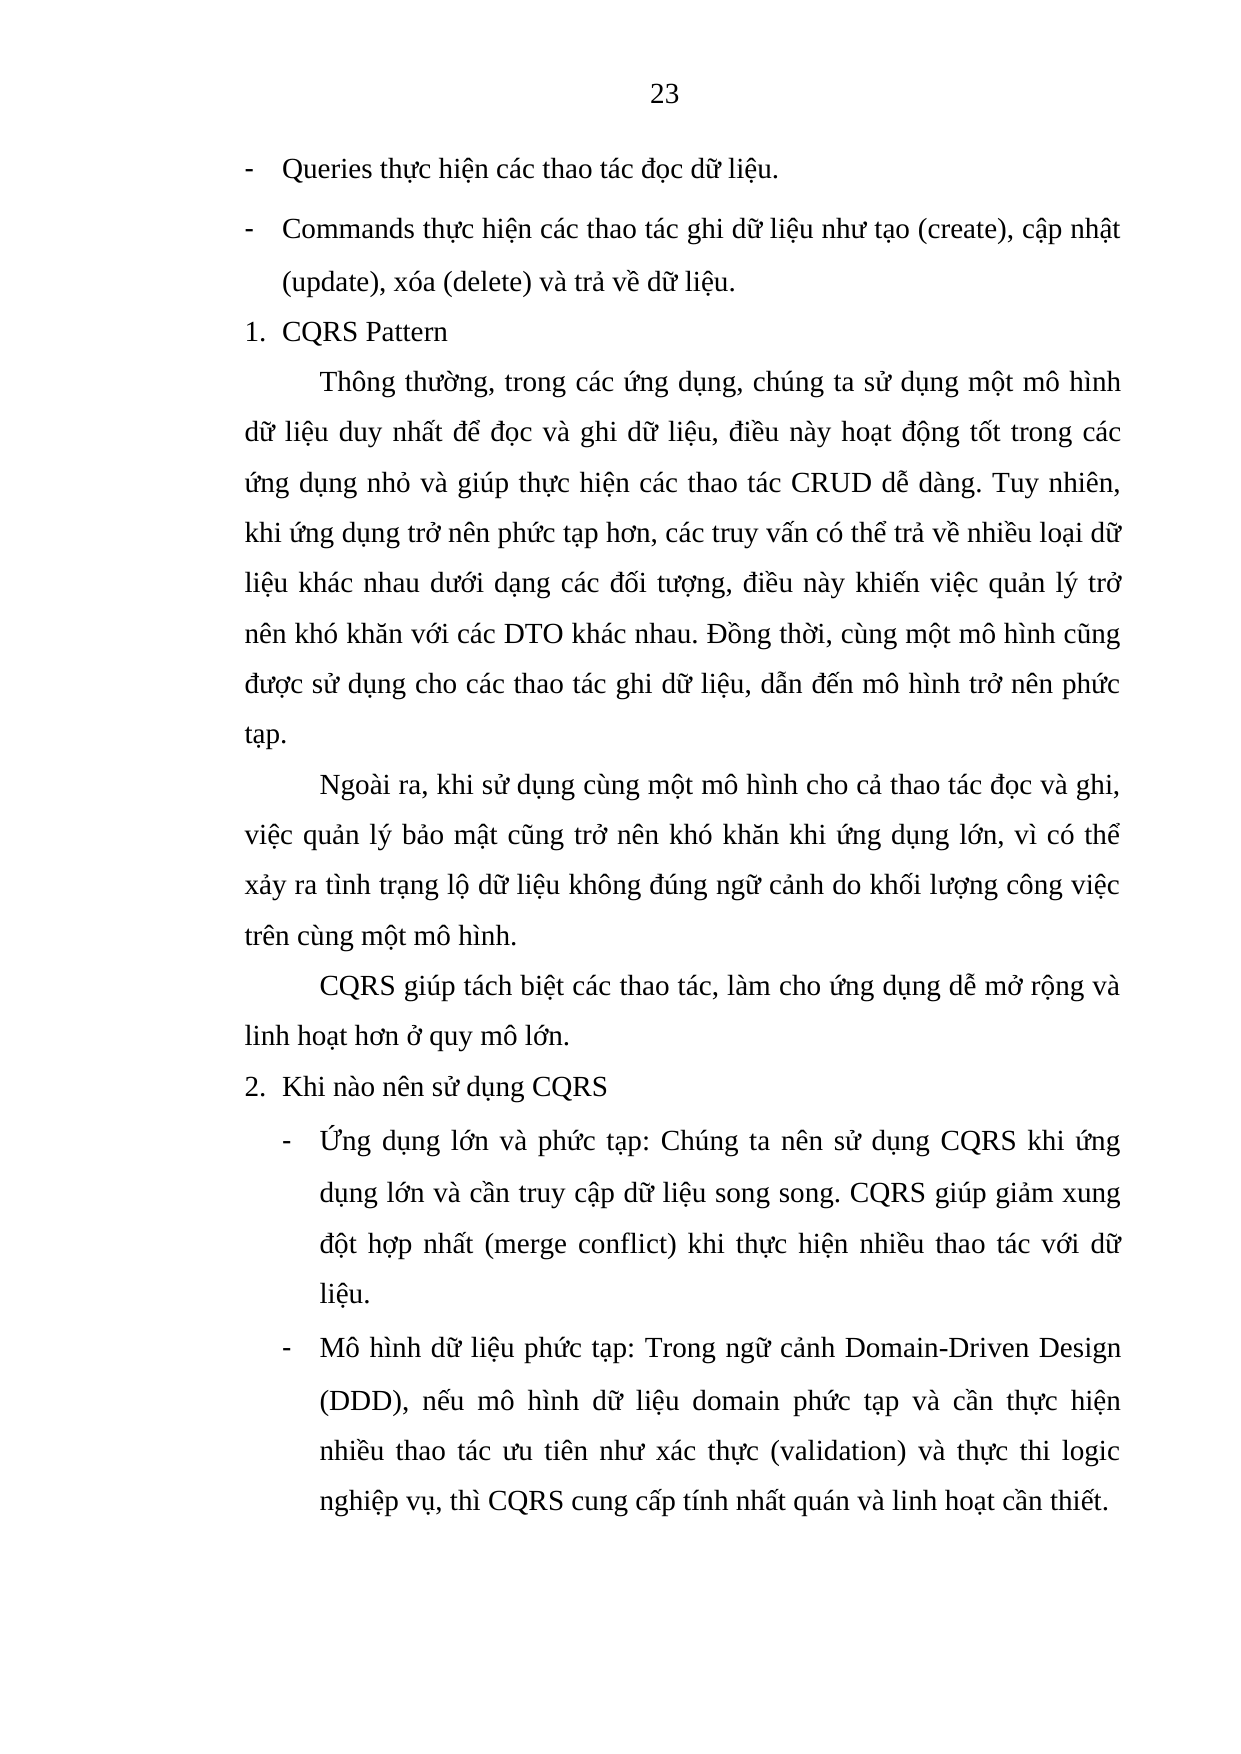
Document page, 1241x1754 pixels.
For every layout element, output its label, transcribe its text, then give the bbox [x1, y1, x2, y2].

list Khi nào nên sử dụng CQRS [244, 1069, 1122, 1102]
list Queries thực hiện các thao tác đọc dữ liệu. [244, 148, 1122, 187]
list CQRS giúp tách biệt các thao tác, làm cho ứng dụng dễ mở rộng và linh hoạt hơn ở quy mô lớn. [244, 968, 1122, 1052]
list Commands thực hiện các thao tác ghi dữ liệu như tạo (create), cập nhật (update), xóa (delete) và trả về dữ liệu. [244, 207, 1122, 297]
list Ứng dụng lớn và phức tạp: Chúng ta nên sử dụng CQRS khi ứng dụng lớn và cần truy cập dữ liệu song song. CQRS giúp giảm xung đột hợp nhất (merge conflict) khi thực hiện nhiều thao tác với dữ liệu. [282, 1119, 1122, 1309]
list Mô hình dữ liệu phức tạp: Trong ngữ cảnh Domain-Driven Design (DDD), nếu mô hình dữ liệu domain phức tạp và cần thực hiện nhiều thao tác ưu tiên như xác thực (validation) và thực thi logic nghiệp vụ, thì CQRS cung cấp tính nhất quán và linh hoạt cần thiết. [282, 1326, 1122, 1517]
list Thông thường, trong các ứng dụng, chúng ta sử dụng một mô hình dữ liệu duy nhất để đọc và ghi dữ liệu, điều này hoạt động tốt trong các ứng dụng nhỏ và giúp thực hiện các thao tác CRUD dễ dàng. Tuy nhiên, khi ứng dụng trở nên phức tạp hơn, các truy vấn có thể trả về nhiều loại dữ liệu khác nhau dưới dạng các đối tượng, điều này khiến việc quản lý trở nên khó khăn với các DTO khác nhau. Đồng thời, cùng một mô hình cũng được sử dụng cho các thao tác ghi dữ liệu, dẫn đến mô hình trở nên phức tạp. [244, 364, 1122, 750]
list CQRS Pattern [244, 314, 1122, 347]
list Ngoài ra, khi sử dụng cùng một mô hình cho cả thao tác đọc và ghi, việc quản lý bảo mật cũng trở nên khó khăn khi ứng dụng lớn, vì có thể xảy ra tình trạng lộ dữ liệu không đúng ngữ cảnh do khối lượng công việc trên cùng một mô hình. [244, 767, 1122, 951]
